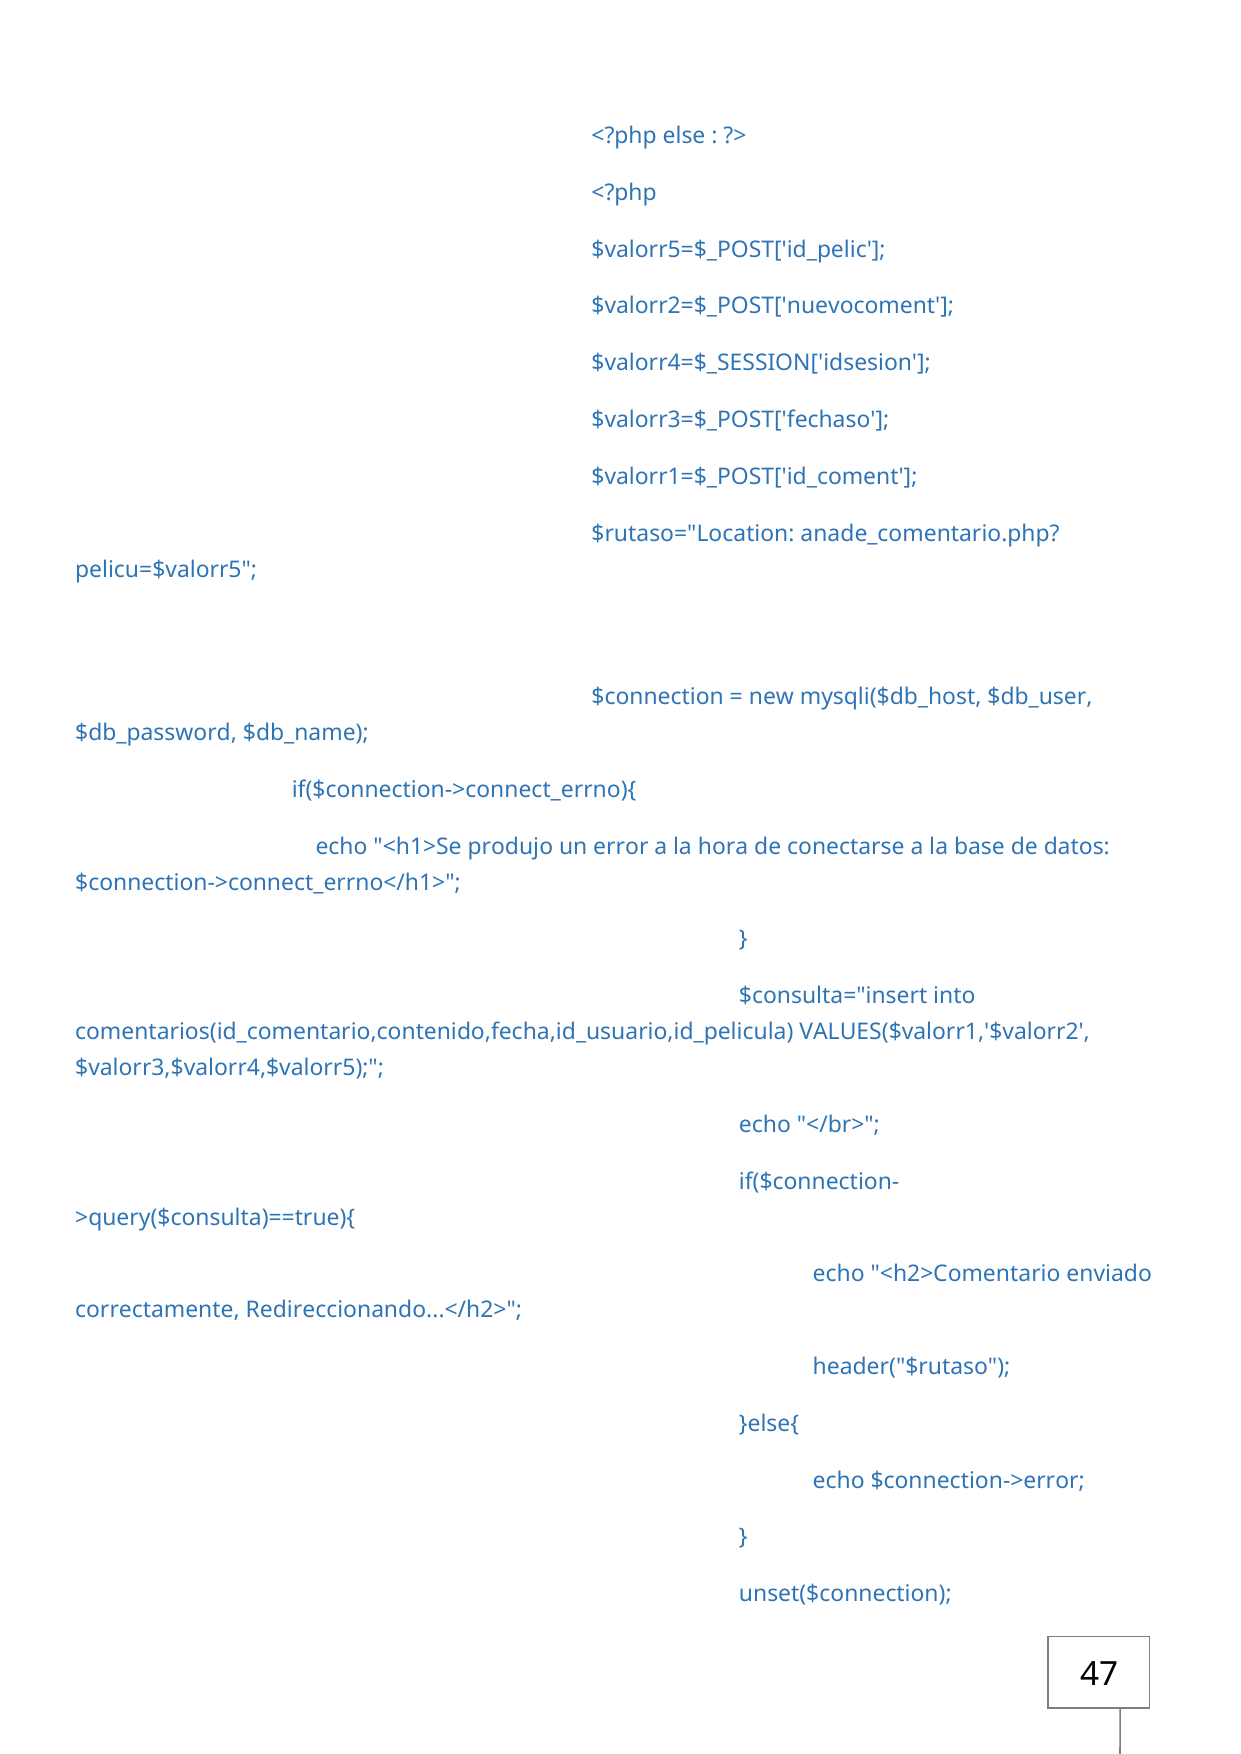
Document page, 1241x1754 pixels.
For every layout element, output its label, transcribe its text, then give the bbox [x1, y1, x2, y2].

text echo "<h1>Se produjo un error a la hora de conectarse a la base de datos: $connection->connect_errno</h1>"; [75, 830, 1165, 897]
text $valorr3=$_POST['fechaso']; [75, 403, 1165, 434]
text $valorr5=$_POST['id_pelic']; [75, 233, 1165, 264]
text } [75, 922, 1165, 954]
text }else{ [75, 1407, 1165, 1438]
text echo $connection->error; [75, 1463, 1165, 1495]
text $valorr4=$_SESSION['idsesion']; [75, 346, 1165, 377]
text unset($connection); [75, 1577, 1165, 1608]
text $connection = new mysqli($db_host, $db_user, $db_password, $db_name); [75, 680, 1165, 747]
text echo "<h2>Comentario enviado correctamente, Redireccionando...</h2>"; [75, 1257, 1165, 1324]
text if($connection->connect_errno){ [75, 773, 1165, 804]
text <?php [75, 176, 1165, 207]
text header("$rutaso"); [75, 1350, 1165, 1381]
text $valorr1=$_POST['id_coment']; [75, 460, 1165, 491]
text <?php else : ?> [75, 119, 1165, 150]
text if($connection->query($consulta)==true){ [75, 1164, 1165, 1232]
text echo "</br>"; [75, 1108, 1165, 1139]
text $valorr2=$_POST['nuevocoment']; [75, 289, 1165, 321]
text $consulta="insert into comentarios(id_comentario,contenido,fecha,id_usuario,id_pelicula) VALUES($valorr1,'$valorr2',$valorr3,$valorr4,$valorr5);"; [75, 979, 1165, 1082]
text $rutaso="Location: anade_comentario.php?pelicu=$valorr5"; [75, 517, 1165, 584]
text } [75, 1520, 1165, 1552]
